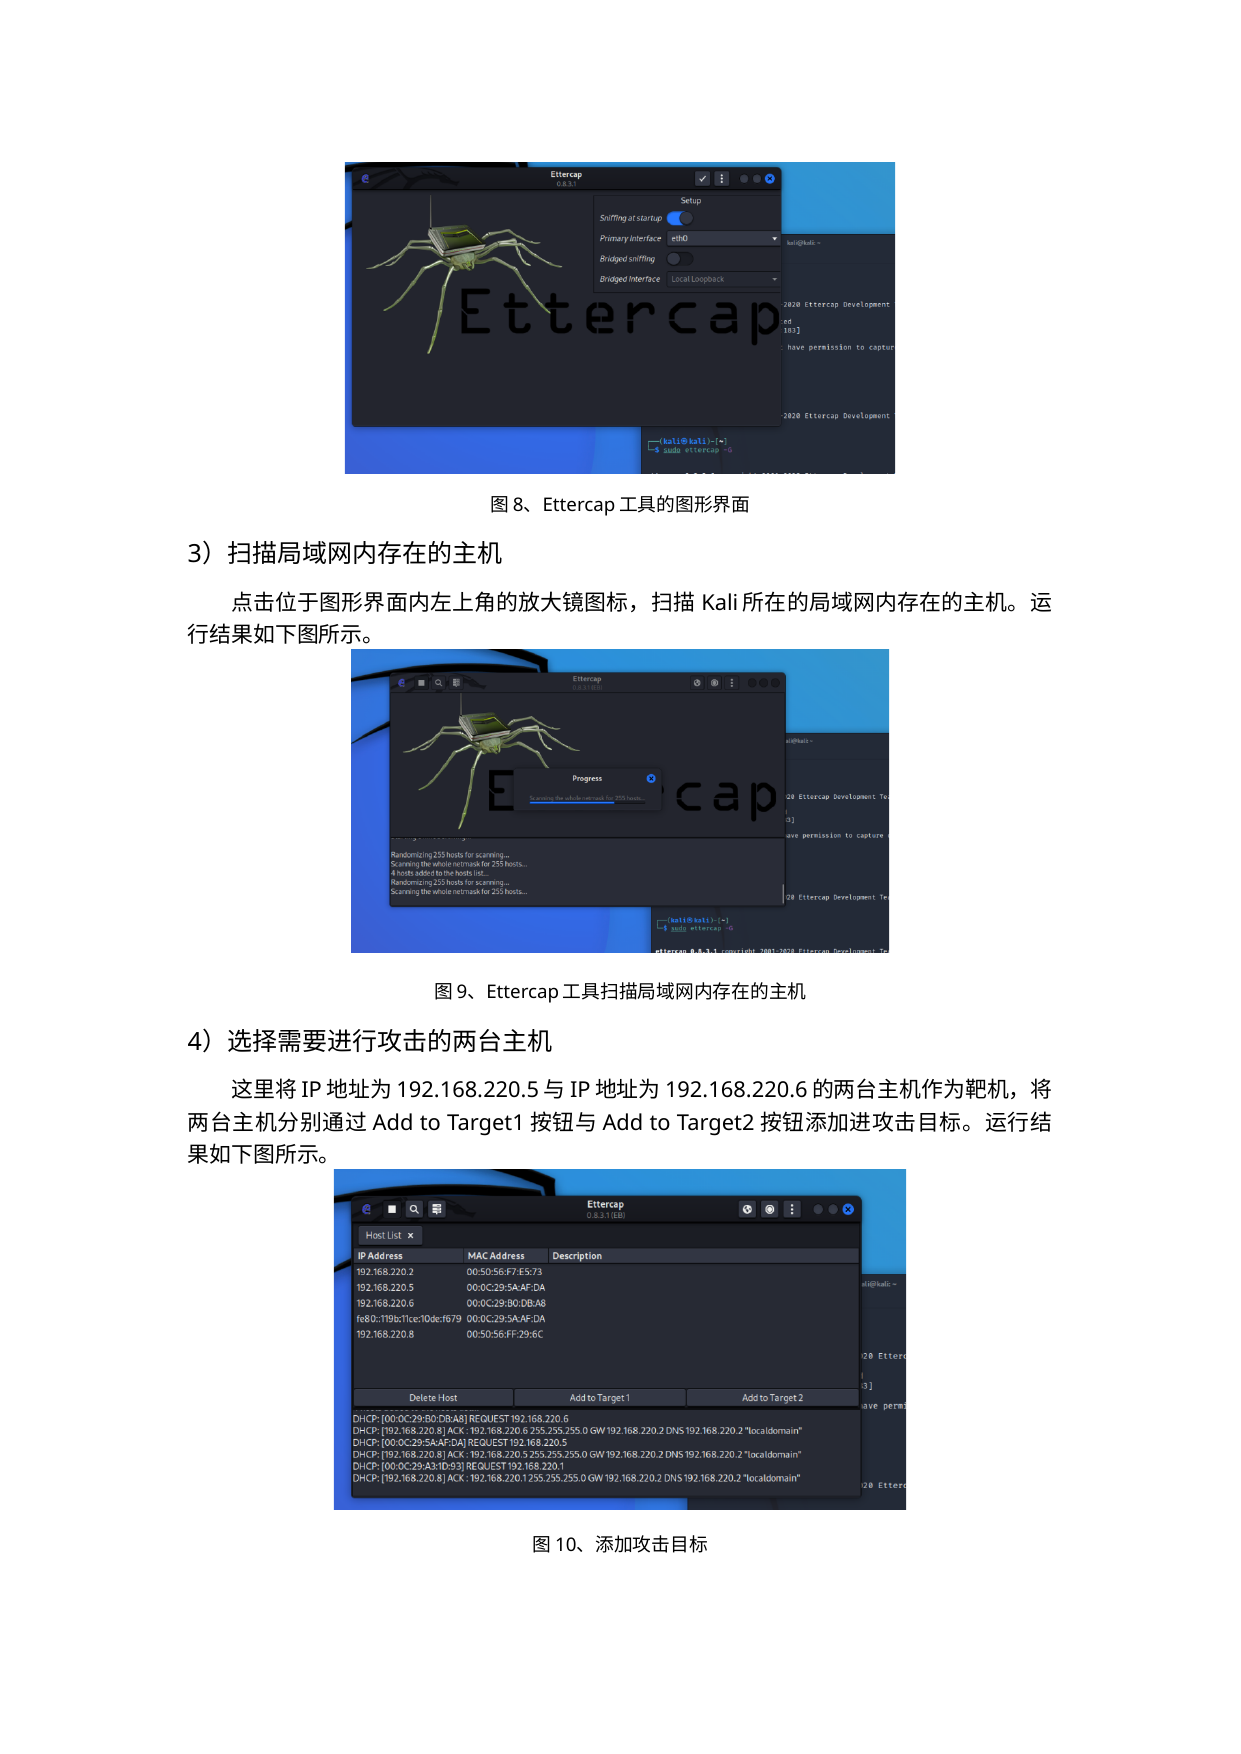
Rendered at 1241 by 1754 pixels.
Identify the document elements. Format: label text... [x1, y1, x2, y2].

text 4）选择需要进行攻击的两台主机 [187, 1007, 1053, 1072]
text 3）扫描局域网内存在的主机 [187, 519, 1053, 584]
text 这里将IP地址为192.168.220.5与IP地址为192.168.220.6的两台主机作为靶机，将两台主机分别通过Add to Target1按钮与Add to Target2按钮添加进攻击目标。运行结果如下图所示。 [187, 1072, 1053, 1169]
text 点击位于图形界面内左上角的放大镜图标，扫描Kali所在的局域网内存在的主机。运行结果如下图所示。 [187, 584, 1053, 649]
picture [344, 162, 896, 474]
text 图10、添加攻击目标 [187, 1527, 1053, 1559]
text 图9、Ettercap工具扫描局域网内存在的主机 [187, 974, 1053, 1007]
text 图8、Ettercap工具的图形界面 [187, 487, 1053, 519]
picture [351, 649, 890, 953]
picture [333, 1169, 907, 1510]
